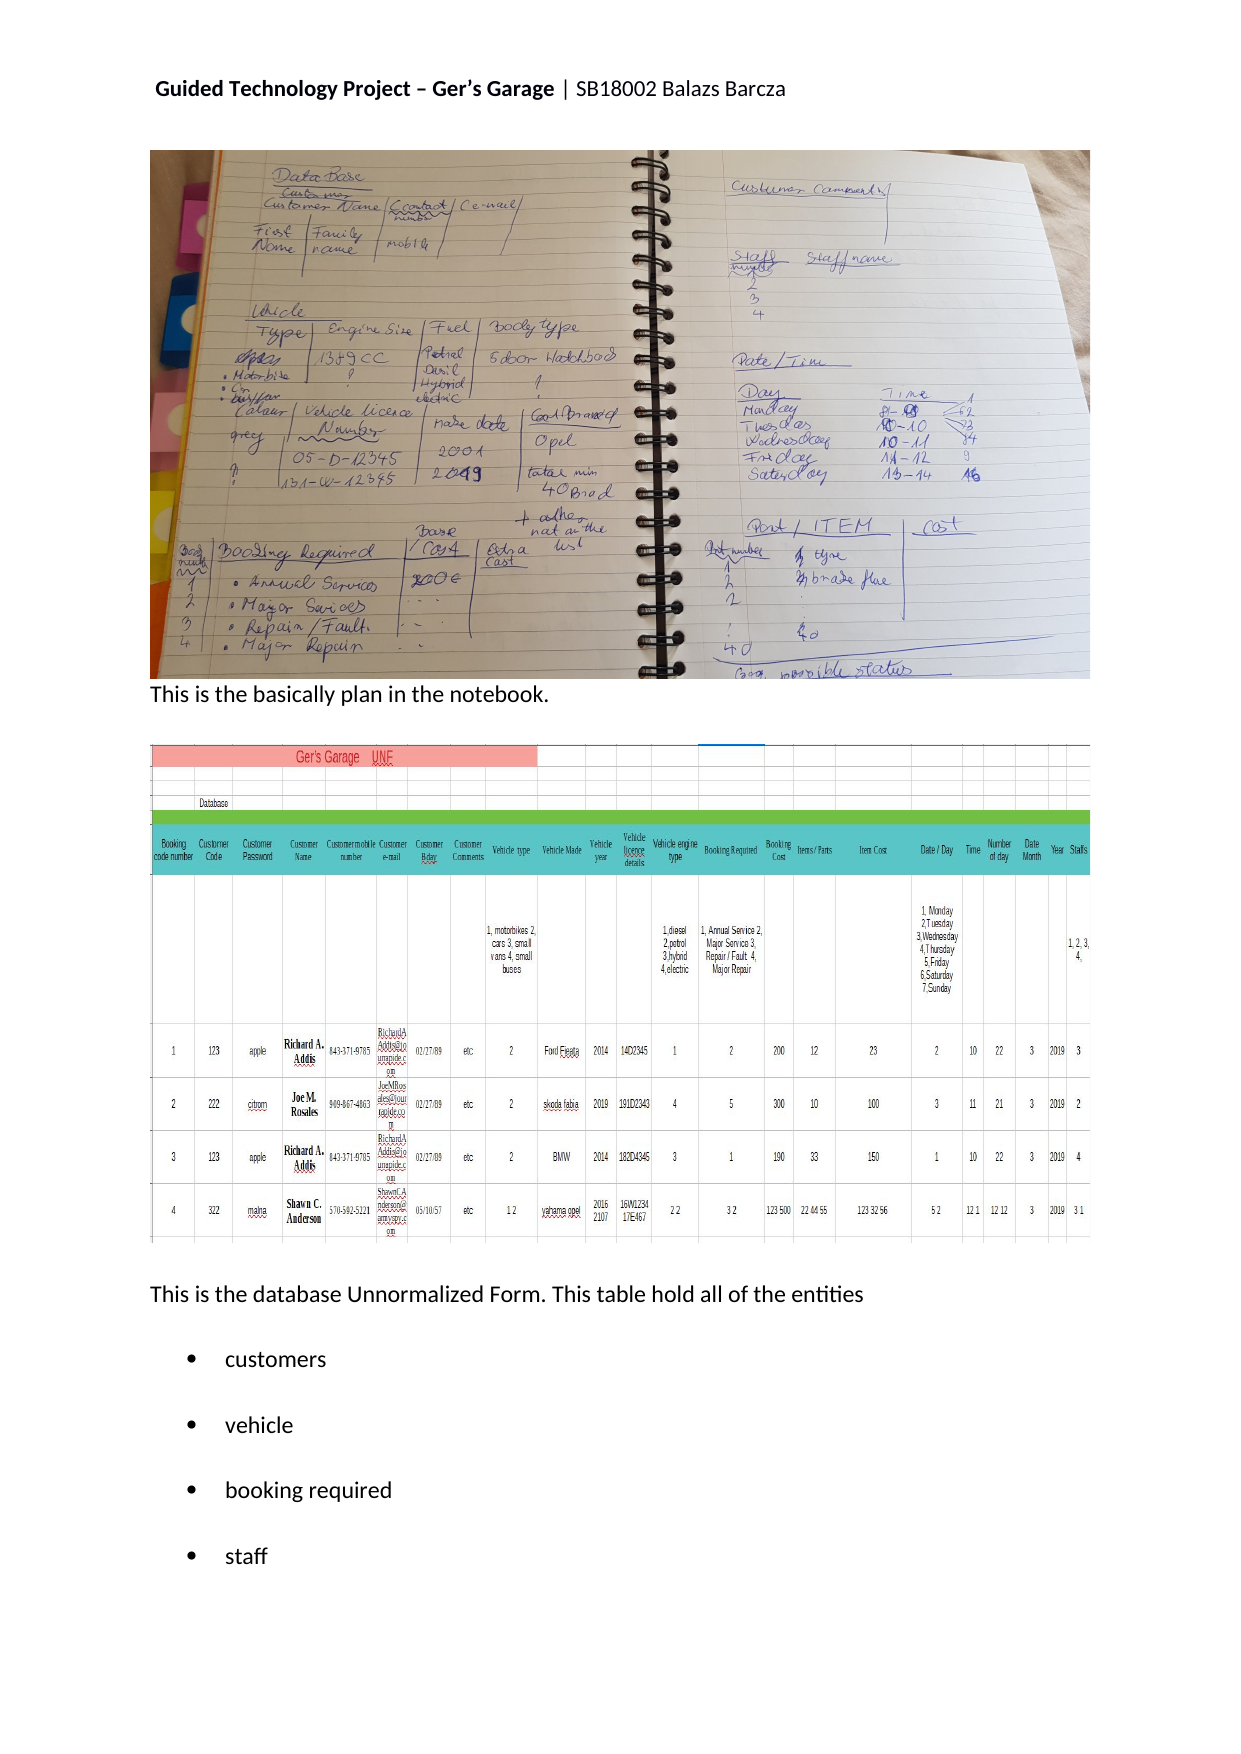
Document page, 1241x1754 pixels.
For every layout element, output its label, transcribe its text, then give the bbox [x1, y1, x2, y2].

list booking required [187, 1476, 1090, 1505]
text This is the basically plan in the notebook. [150, 679, 1090, 708]
picture [150, 744, 1091, 1243]
list staff [187, 1541, 1090, 1571]
picture [150, 150, 1091, 679]
list vehicle [187, 1410, 1090, 1439]
text This is the database Unnormalized Form. This table hold all of the entities [150, 1243, 1090, 1308]
list customers [187, 1344, 1090, 1374]
